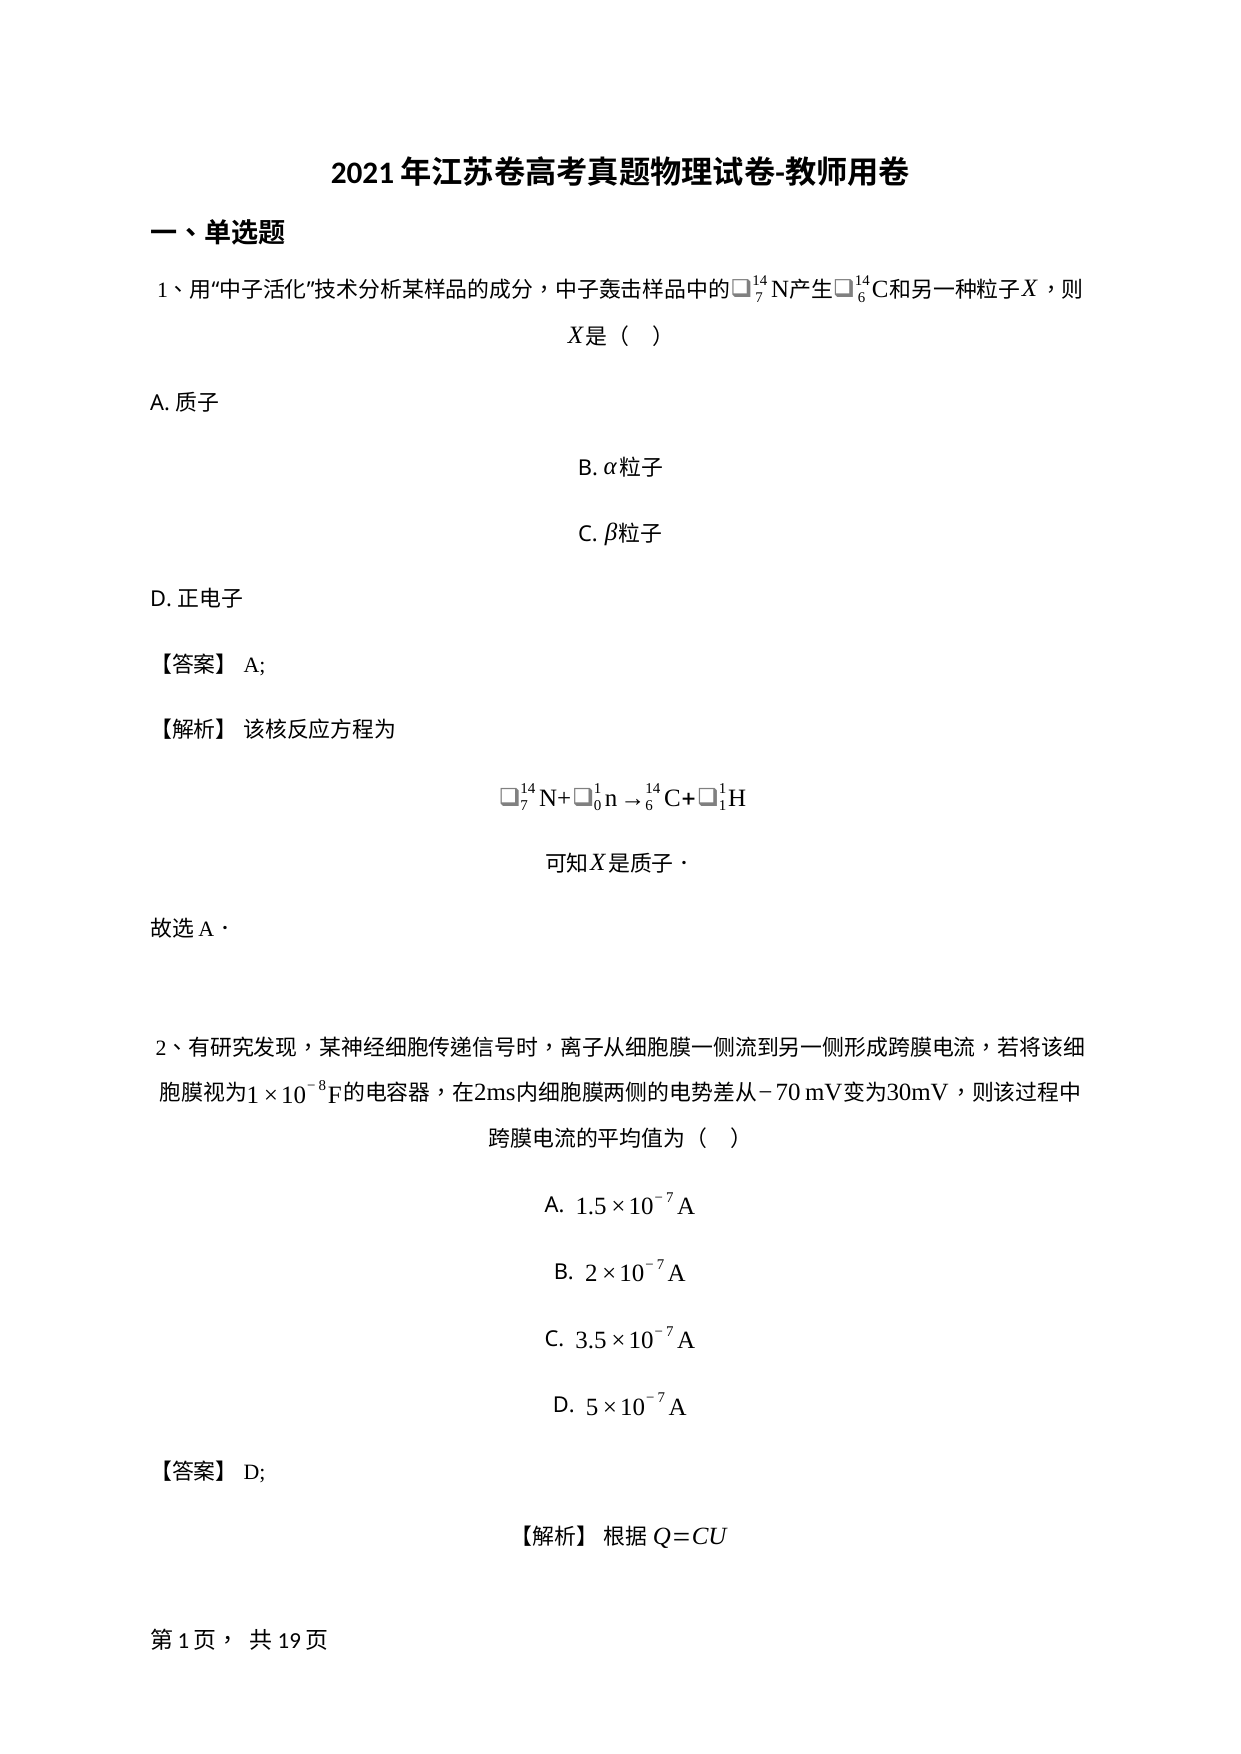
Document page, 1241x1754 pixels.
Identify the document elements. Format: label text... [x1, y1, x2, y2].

text 故选A． [150, 913, 1090, 943]
text A. [150, 1188, 1090, 1219]
text 【答案】 A; [150, 648, 1090, 678]
text D. 正电子 [150, 583, 1090, 613]
text C. 粒子 [150, 517, 1090, 547]
text 2、有研究发现，某神经细胞传递信号时，离子从细胞膜一侧流到另一侧形成跨膜电流，若将该细胞膜视为的电容器，在内细胞膜两侧的电势差从变为，则该过程中跨膜电流的平均值为（ ） [150, 1032, 1090, 1152]
text 一、单选题 [150, 213, 1090, 250]
text B. [150, 1255, 1090, 1286]
text A. 质子 [150, 386, 1090, 416]
text C. [150, 1322, 1090, 1353]
text 可知是质子． [150, 848, 1090, 878]
text 1、用“中子活化”技术分析某样品的成分，中子轰击样品中的产生和另一种粒子，则是（ ） [150, 271, 1090, 351]
text 【解析】 根据 [150, 1521, 1090, 1551]
text B. 粒子 [150, 452, 1090, 482]
text 2021年江苏卷高考真题物理试卷-教师用卷 [150, 150, 1090, 193]
text 【答案】 D; [150, 1456, 1090, 1486]
text D. [150, 1389, 1090, 1420]
text 【解析】 该核反应方程为 [150, 714, 1090, 744]
